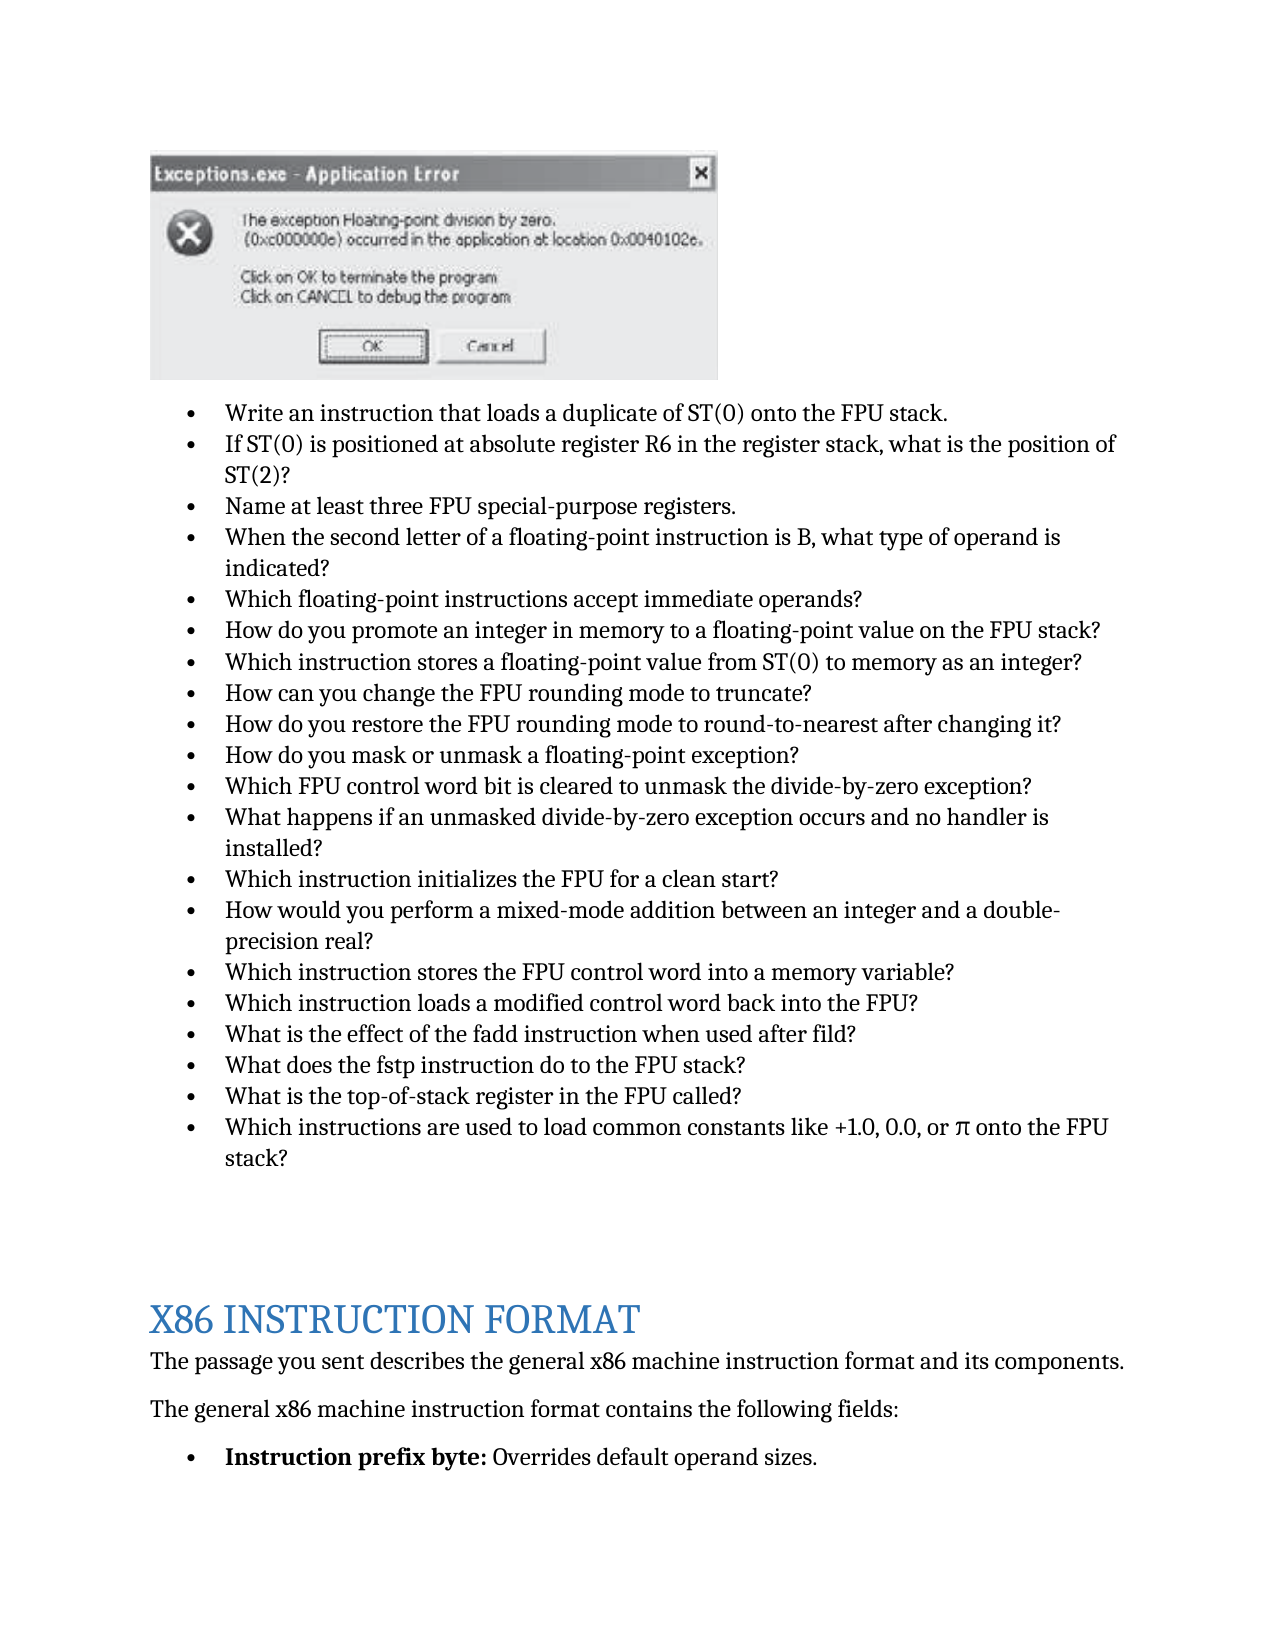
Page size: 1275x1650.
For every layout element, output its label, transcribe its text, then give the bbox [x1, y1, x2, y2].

list Name at least three FPU special-purpose registers. [187, 492, 1125, 521]
list How can you change the FPU rounding mode to truncate? [187, 678, 1125, 707]
list How do you mask or unmask a floating-point exception? [187, 741, 1125, 769]
list What does the fstp instruction do to the FPU stack? [187, 1051, 1125, 1080]
list Which instructions are used to load common constants like +1.0, 0.0, or π onto the FPU stack? [187, 1113, 1125, 1173]
list Which instruction stores the FPU control word into a memory variable? [187, 958, 1125, 987]
text X86 INSTRUCTION FORMAT [150, 1296, 1125, 1343]
picture [150, 150, 718, 380]
list Instruction prefix byte: Overrides default operand sizes. [187, 1443, 1125, 1471]
list What happens if an unmasked divide-by-zero exception occurs and no handler is installed? [187, 803, 1125, 862]
list How would you perform a mixed-mode addition between an integer and a double-precision real? [187, 896, 1125, 956]
list Which instruction initializes the FPU for a clean start? [187, 865, 1125, 893]
list When the second letter of a floating-point instruction is B, what type of operand is indicated? [187, 523, 1125, 583]
text The passage you sent describes the general x86 machine instruction format and its components. [150, 1347, 1125, 1376]
list What is the top-of-stack register in the FPU called? [187, 1082, 1125, 1111]
list Which floating-point instructions accept immediate operands? [187, 585, 1125, 614]
list Write an instruction that loads a duplicate of ST(0) onto the FPU stack. [187, 399, 1125, 428]
list What is the effect of the fadd instruction when used after fild? [187, 1020, 1125, 1049]
list How do you restore the FPU rounding mode to round-to-nearest after changing it? [187, 709, 1125, 738]
list If ST(0) is positioned at absolute register R6 in the register stack, what is the position of ST(2)? [187, 430, 1125, 490]
list Which instruction loads a modified control word back into the FPU? [187, 989, 1125, 1018]
text The general x86 machine instruction format contains the following fields: [150, 1395, 1125, 1424]
list Which FPU control word bit is cleared to unmask the divide-by-zero exception? [187, 772, 1125, 800]
list How do you promote an integer in memory to a floating-point value on the FPU stack? [187, 616, 1125, 645]
list Which instruction stores a floating-point value from ST(0) to memory as an integer? [187, 647, 1125, 676]
